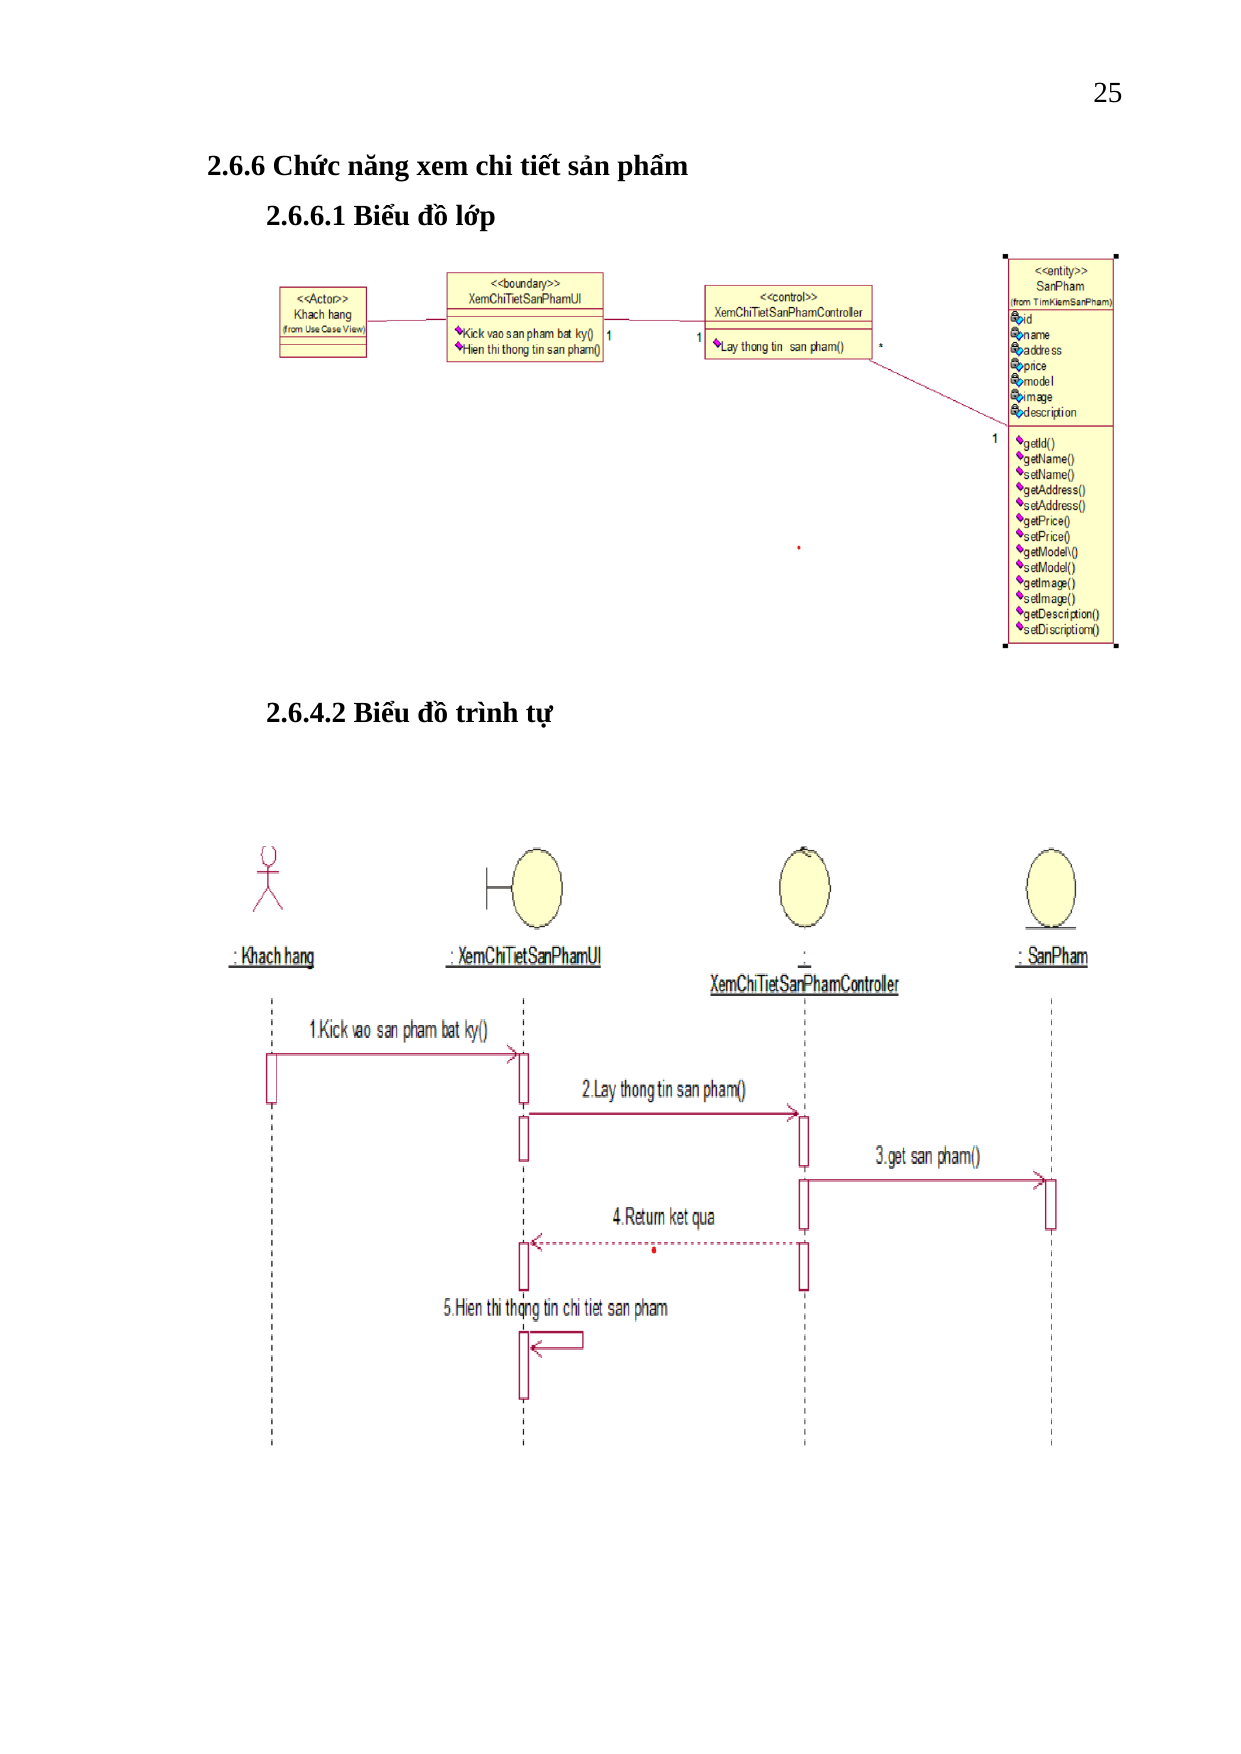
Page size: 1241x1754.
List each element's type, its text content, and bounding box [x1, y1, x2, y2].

subtitle 2.6.6 Chức năng xem chi tiết sản phẩm [207, 148, 1122, 181]
text 2.6.4.2 Biểu đồ trình tự [207, 695, 1122, 728]
text 2.6.6.1 Biểu đồ lớp [207, 198, 1122, 232]
picture [265, 248, 1134, 679]
picture [206, 846, 1157, 1525]
